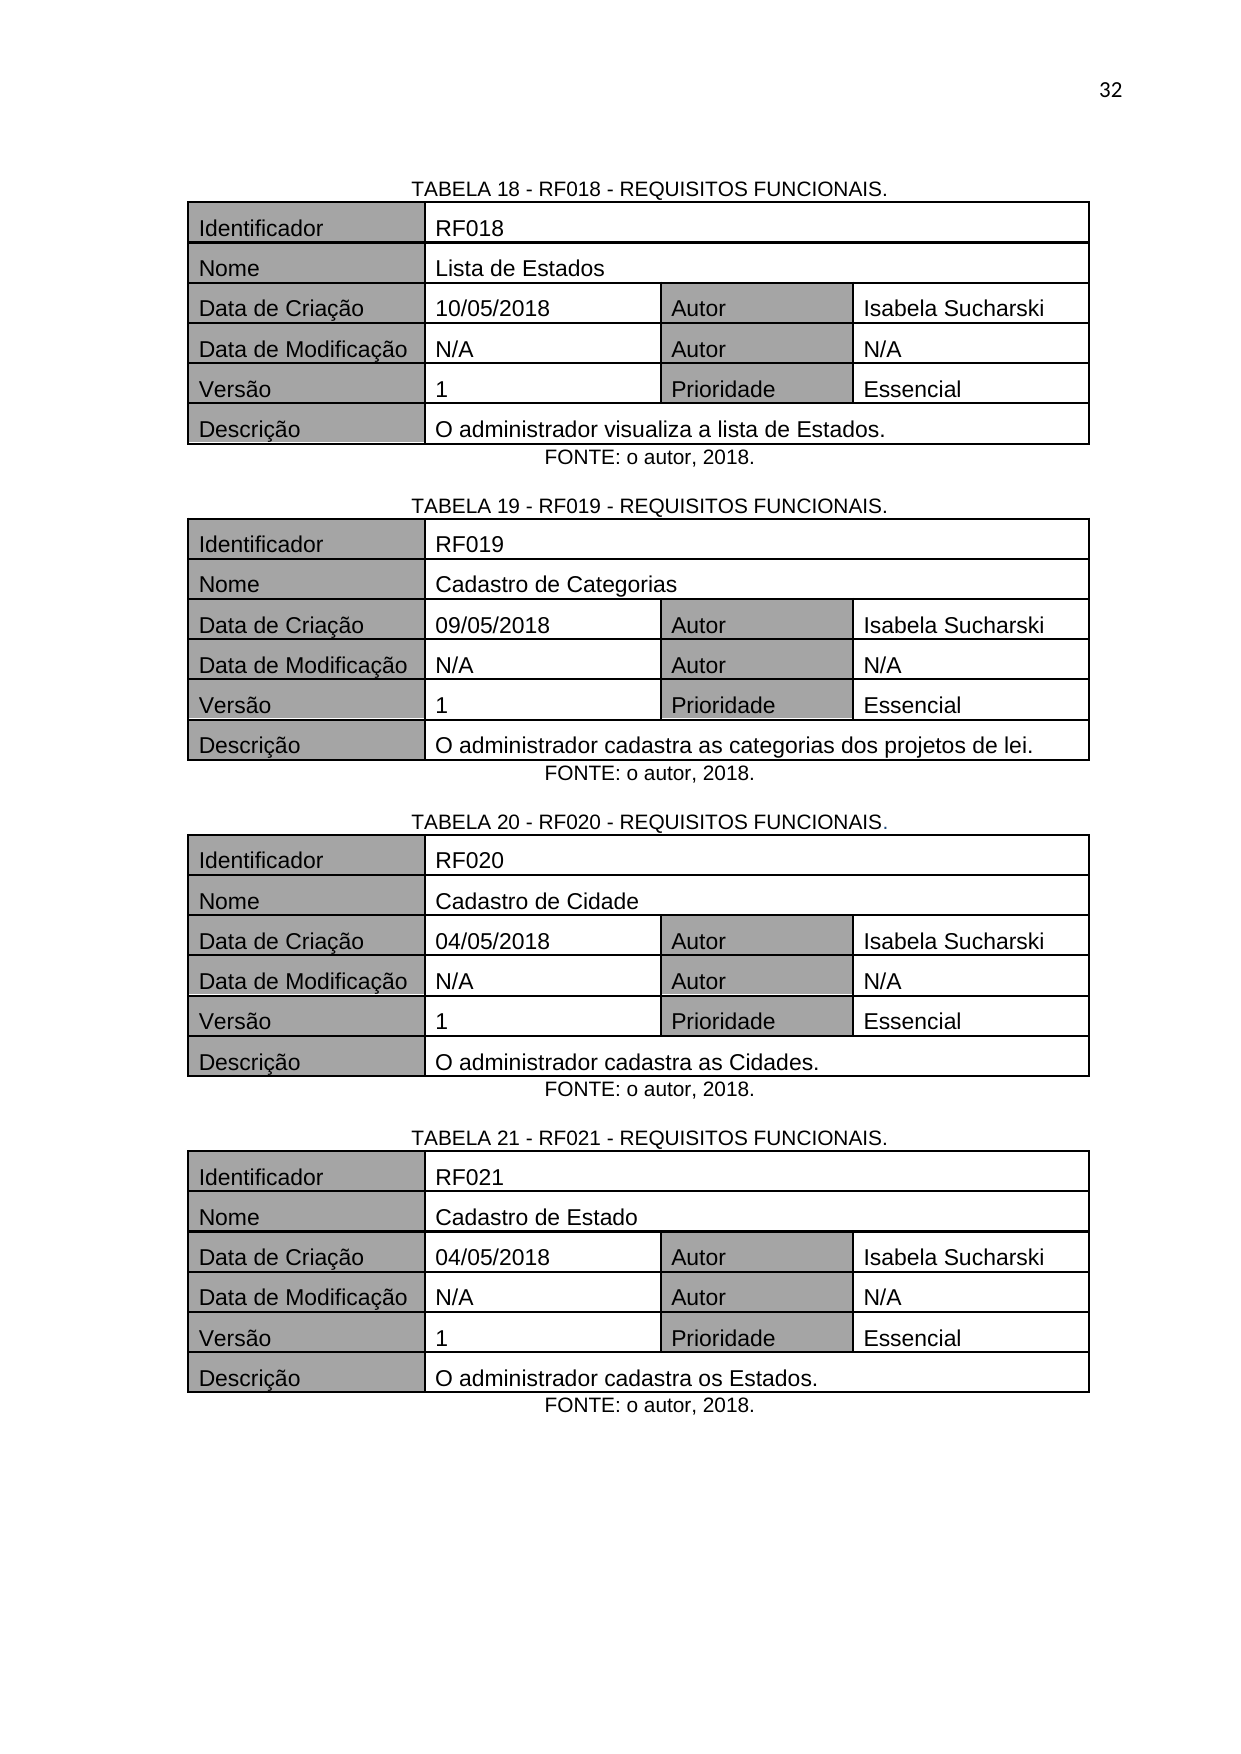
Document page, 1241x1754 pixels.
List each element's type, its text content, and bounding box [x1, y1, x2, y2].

table_cell Cadastro de Estado [426, 1192, 1088, 1230]
table_cell O administrador cadastra as categorias dos projetos de lei. [426, 721, 1088, 759]
table_cell Isabela Sucharski [854, 1233, 1088, 1271]
table_cell Data de Criação [189, 916, 424, 954]
table_cell Isabela Sucharski [854, 284, 1088, 322]
table_cell Autor [662, 916, 852, 954]
table_cell Autor [662, 600, 852, 638]
table_cell 1 [426, 1313, 660, 1351]
table_cell N/A [854, 640, 1088, 678]
table_cell 10/05/2018 [426, 284, 660, 322]
table_cell Autor [662, 1233, 852, 1271]
table_header Identificador [189, 520, 424, 558]
text FONTE: o autor, 2018. [177, 1077, 1122, 1101]
table_cell Prioridade [662, 1313, 852, 1351]
table_cell O administrador visualiza a lista de Estados. [426, 404, 1088, 442]
table_cell O administrador cadastra as Cidades. [426, 1037, 1088, 1075]
table_cell N/A [854, 956, 1088, 994]
table_cell Descrição [189, 1037, 424, 1075]
table_cell Descrição [189, 404, 424, 442]
table_cell Versão [189, 680, 424, 718]
table_cell 04/05/2018 [426, 916, 660, 954]
table_cell Autor [662, 284, 852, 322]
table_cell Autor [662, 1273, 852, 1311]
table_cell Versão [189, 1313, 424, 1351]
table_cell Prioridade [662, 364, 852, 402]
table_cell N/A [426, 1273, 660, 1311]
table_cell N/A [854, 324, 1088, 362]
table_header Identificador [189, 836, 424, 874]
table_cell N/A [426, 956, 660, 994]
table_cell Descrição [189, 721, 424, 759]
table_cell Prioridade [662, 680, 852, 718]
table_cell N/A [854, 1273, 1088, 1311]
table_header RF021 [426, 1152, 1088, 1190]
table_cell Data de Modificação [189, 956, 424, 994]
table_cell Data de Criação [189, 1233, 424, 1271]
table_cell Autor [662, 640, 852, 678]
table_cell 1 [426, 680, 660, 718]
table_cell Isabela Sucharski [854, 916, 1088, 954]
table_cell 09/05/2018 [426, 600, 660, 638]
table_cell Descrição [189, 1353, 424, 1391]
table_cell 1 [426, 997, 660, 1035]
table_header RF018 [426, 203, 1088, 241]
text TABELA 21 - RF021 - REQUISITOS FUNCIONAIS. [177, 1126, 1122, 1150]
text FONTE: o autor, 2018. [177, 1393, 1122, 1417]
table_cell N/A [426, 324, 660, 362]
text FONTE: o autor, 2018. [177, 761, 1122, 785]
table_cell 1 [426, 364, 660, 402]
table_cell Cadastro de Categorias [426, 560, 1088, 598]
table_cell Versão [189, 364, 424, 402]
table_cell Nome [189, 244, 424, 282]
table_cell Essencial [854, 364, 1088, 402]
table_cell Data de Modificação [189, 1273, 424, 1311]
text TABELA 18 - RF018 - REQUISITOS FUNCIONAIS. [177, 177, 1122, 201]
table_cell Data de Modificação [189, 324, 424, 362]
table_cell Essencial [854, 1313, 1088, 1351]
table_cell N/A [426, 640, 660, 678]
table_cell O administrador cadastra os Estados. [426, 1353, 1088, 1391]
table_cell Nome [189, 876, 424, 914]
text TABELA 20 - RF020 - REQUISITOS FUNCIONAIS. [177, 810, 1122, 834]
table_cell Autor [662, 324, 852, 362]
table_cell Data de Modificação [189, 640, 424, 678]
table_cell Versão [189, 997, 424, 1035]
table_cell Lista de Estados [426, 244, 1088, 282]
text TABELA 19 - RF019 - REQUISITOS FUNCIONAIS. [177, 493, 1122, 517]
table_header RF020 [426, 836, 1088, 874]
table_cell Autor [662, 956, 852, 994]
table_header RF019 [426, 520, 1088, 558]
table_cell Prioridade [662, 997, 852, 1035]
table_cell Essencial [854, 680, 1088, 718]
table_header Identificador [189, 203, 424, 241]
table_cell Essencial [854, 997, 1088, 1035]
table_header Identificador [189, 1152, 424, 1190]
table_cell Cadastro de Cidade [426, 876, 1088, 914]
text FONTE: o autor, 2018. [177, 444, 1122, 468]
table_cell 04/05/2018 [426, 1233, 660, 1271]
table_cell Nome [189, 1192, 424, 1230]
table_cell Isabela Sucharski [854, 600, 1088, 638]
table_cell Nome [189, 560, 424, 598]
table_cell Data de Criação [189, 600, 424, 638]
table_cell Data de Criação [189, 284, 424, 322]
